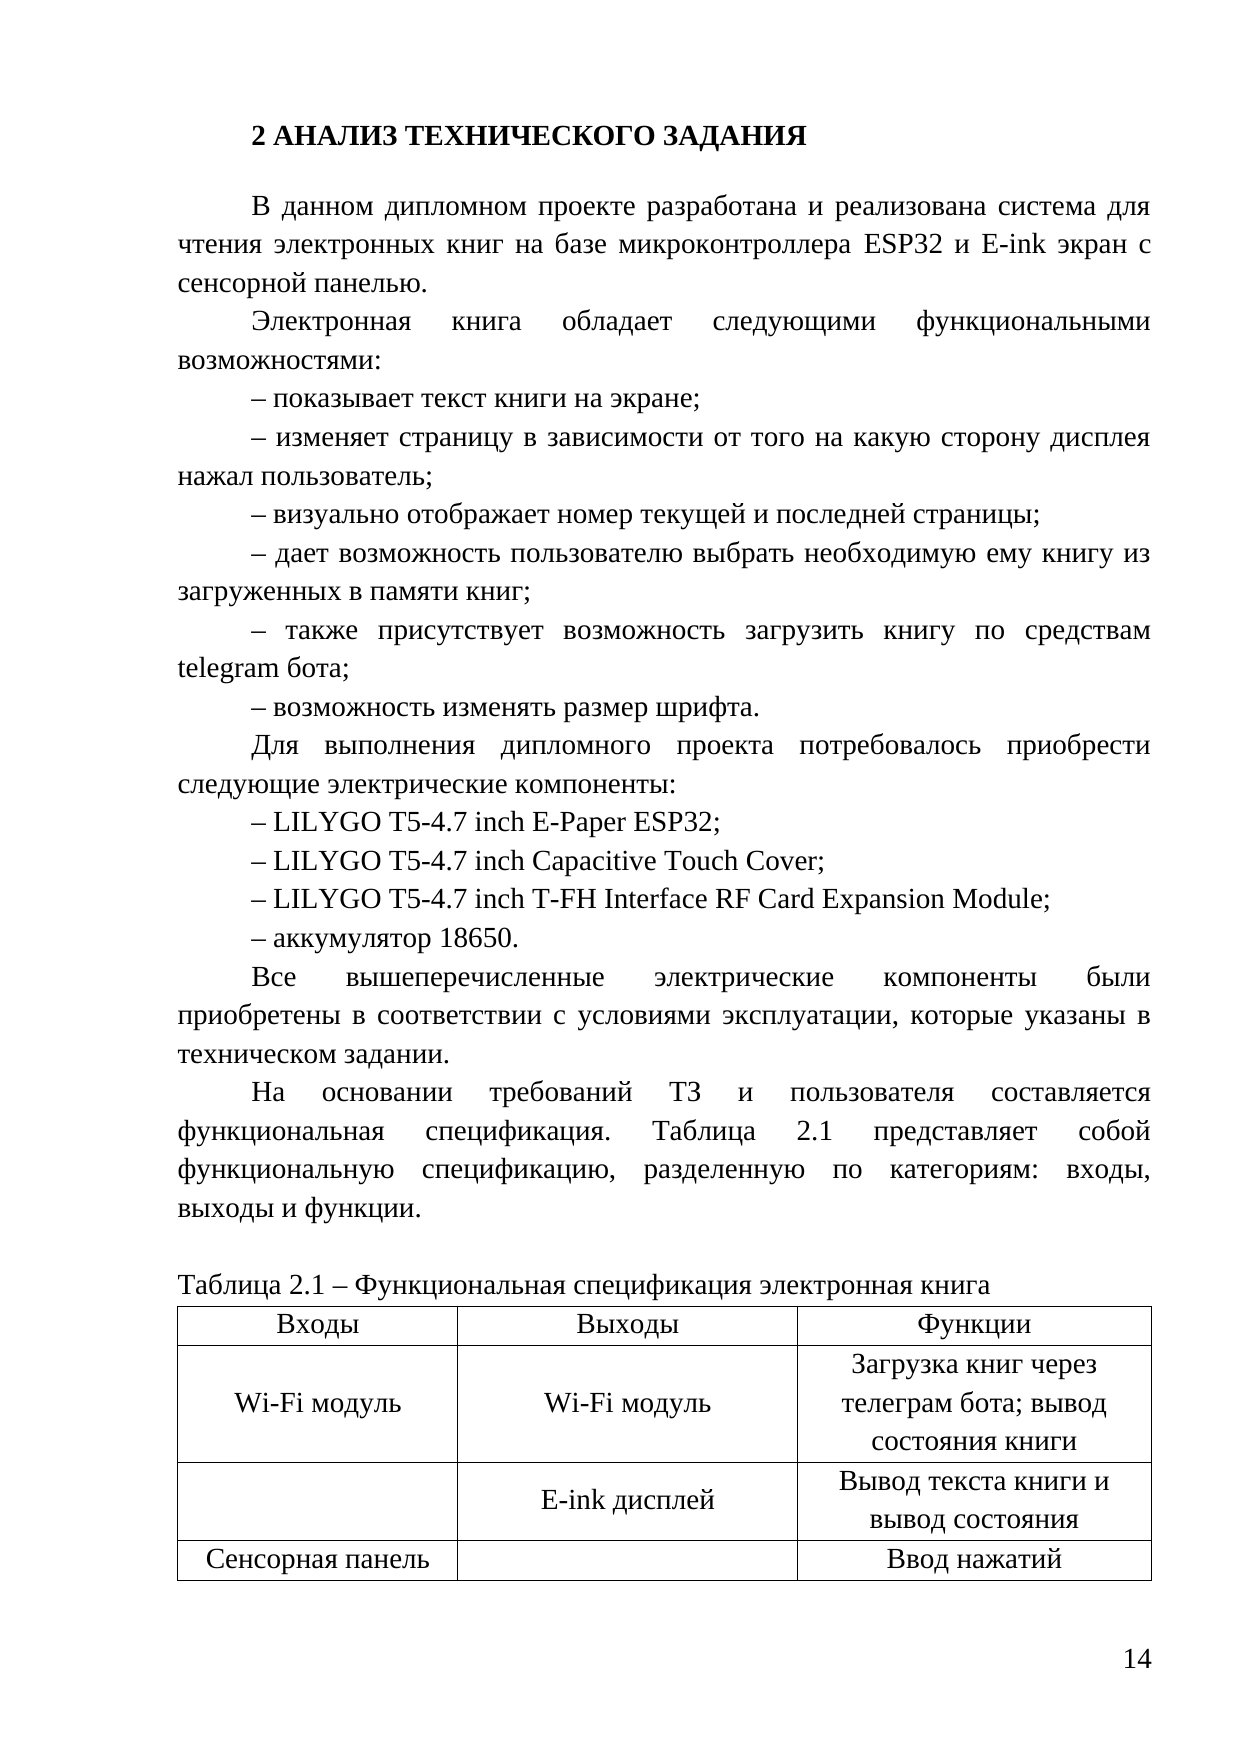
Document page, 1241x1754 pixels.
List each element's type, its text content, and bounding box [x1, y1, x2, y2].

text – возможность изменять размер шрифта. [177, 689, 1152, 722]
text – изменяет страницу в зависимости от того на какую сторону дисплея нажал пользователь; [177, 419, 1152, 491]
text – LILYGO T5-4.7 inch E-Paper ESP32; [177, 804, 1152, 838]
table_cell Вывод текста книги и вывод состояния [798, 1463, 1151, 1540]
text В данном дипломном проекте разработана и реализована система для чтения электронных книг на базе микроконтроллера ESP32 и E-ink экран с сенсорной панелью. [177, 188, 1152, 298]
table_header Функции [798, 1307, 1151, 1345]
table_cell Wi-Fi модуль [458, 1346, 797, 1462]
table_cell Загрузка книг через телеграм бота; вывод состояния книги [798, 1346, 1151, 1462]
text – аккумулятор 18650. [177, 920, 1152, 954]
table_cell [178, 1463, 457, 1540]
table_header Выходы [458, 1307, 797, 1345]
table_header Входы [178, 1307, 457, 1345]
text – показывает текст книги на экране; [177, 381, 1152, 414]
text – дает возможность пользователю выбрать необходимую ему книгу из загруженных в памяти книг; [177, 535, 1152, 607]
text Электронная книга обладает следующими функциональными возможностями: [177, 303, 1152, 376]
text – LILYGO T5-4.7 inch T-FH Interface RF Card Expansion Module; [177, 882, 1152, 915]
table_cell Wi-Fi модуль [178, 1346, 457, 1462]
table_cell Сенсорная панель [178, 1541, 457, 1579]
subtitle Анализ технического задания [251, 118, 1152, 152]
text Для выполнения дипломного проекта потребовалось приобрести следующие электрические компоненты: [177, 727, 1152, 799]
text Таблица 2.1 – Функциональная спецификация электронная книга [177, 1267, 1152, 1301]
table_cell E-ink дисплей [458, 1463, 797, 1540]
text – также присутствует возможность загрузить книгу по средствам telegram бота; [177, 612, 1152, 684]
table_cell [798, 1541, 1151, 1579]
text – визуально отображает номер текущей и последней страницы; [177, 496, 1152, 530]
table_cell [458, 1541, 797, 1579]
text Все вышеперечисленные электрические компоненты были приобретены в соответствии с условиями эксплуатации, которые указаны в техническом задании. [177, 959, 1152, 1069]
text – LILYGO T5-4.7 inch Capacitive Touch Cover; [177, 843, 1152, 877]
text На основании требований ТЗ и пользователя составляется функциональная спецификация. Таблица 2.1 представляет собой функциональную спецификацию, разделенную по категориям: входы, выходы и функции. [177, 1074, 1152, 1223]
